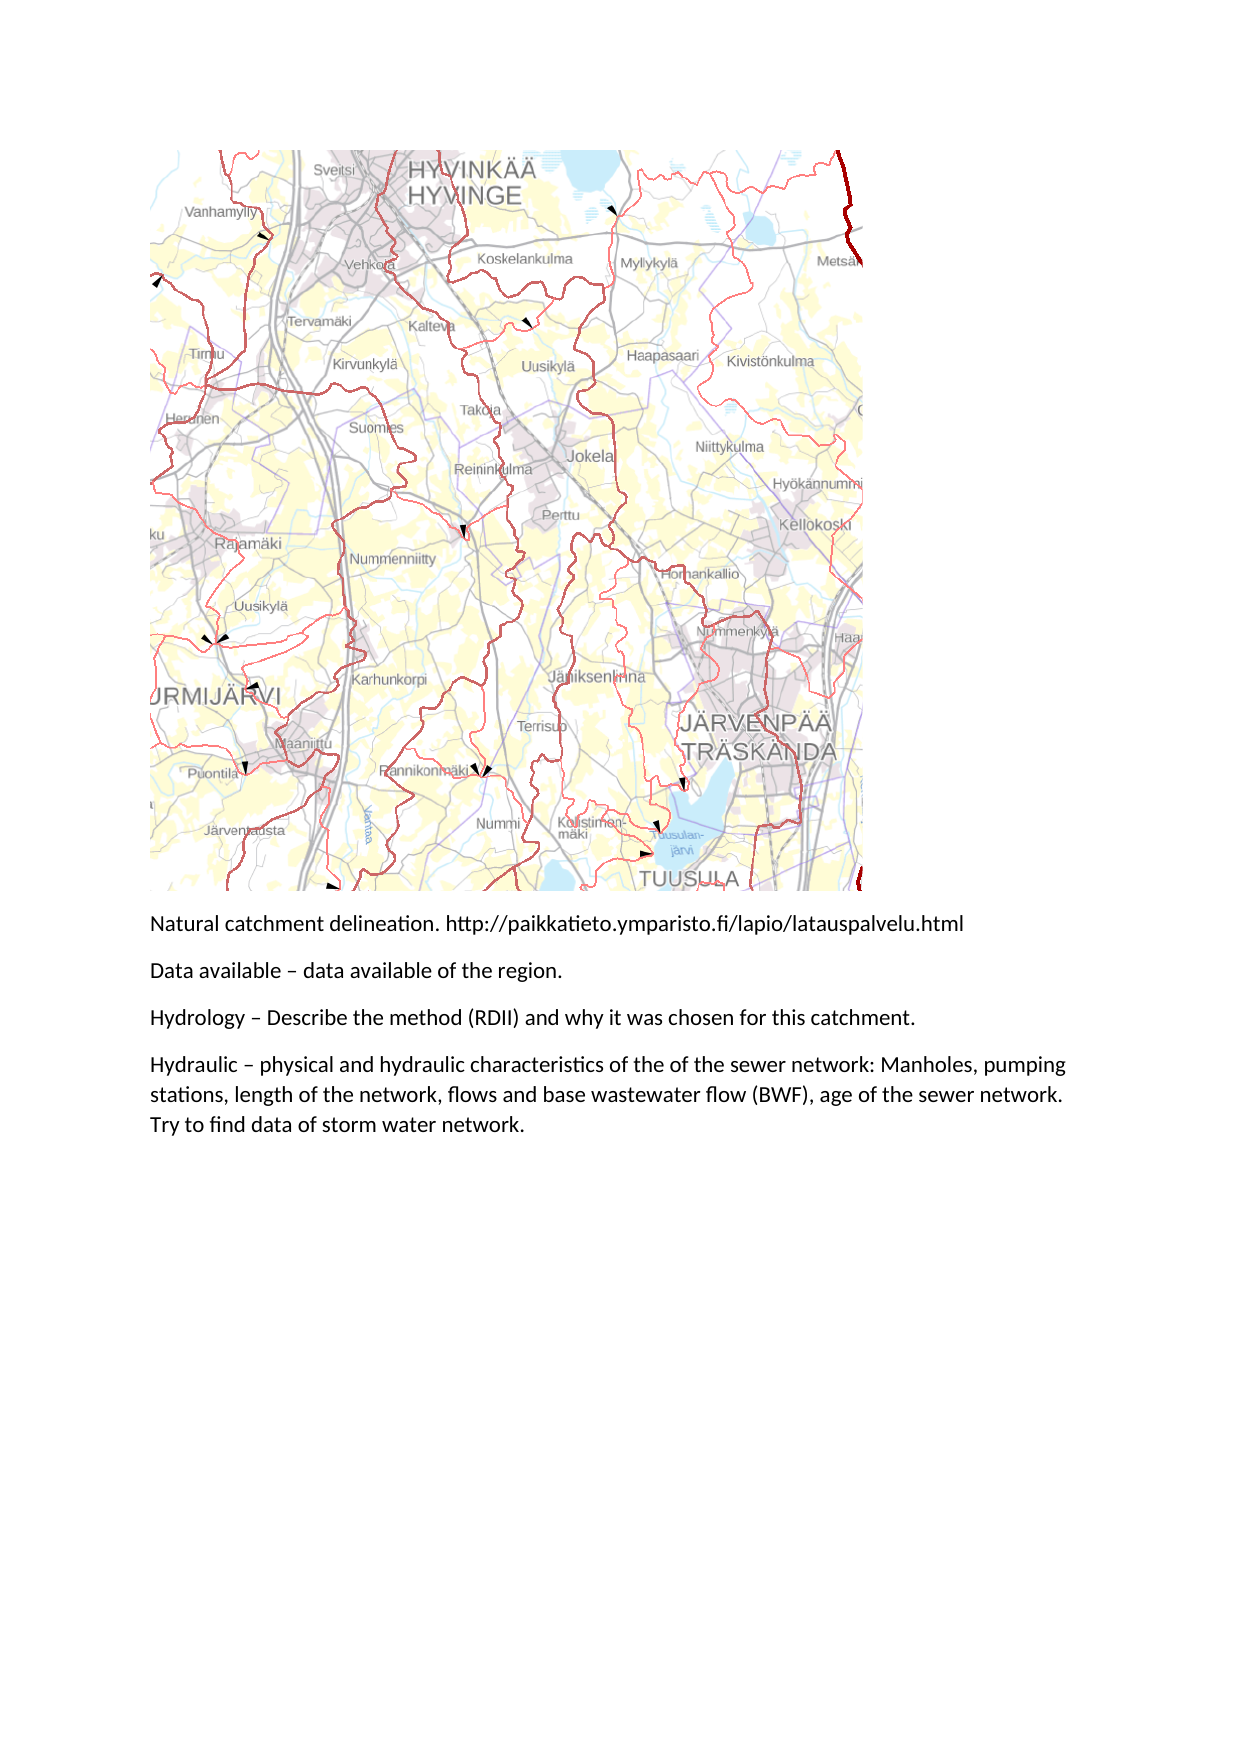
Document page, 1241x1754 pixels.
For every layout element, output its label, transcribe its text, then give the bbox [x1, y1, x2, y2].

picture [150, 150, 863, 891]
text Hydrology – Describe the method (RDII) and why it was chosen for this catchment. [150, 1003, 1090, 1031]
text Natural catchment delineation. http://paikkatieto.ymparisto.fi/lapio/latauspalvelu.html [150, 909, 1090, 937]
text Hydraulic – physical and hydraulic characteristics of the of the sewer network: Manholes, pumping stations, length of the network, flows and base wastewater flow (BWF), age of the sewer network. Try to find data of storm water network. [150, 1050, 1090, 1138]
text Data available – data available of the region. [150, 956, 1090, 984]
